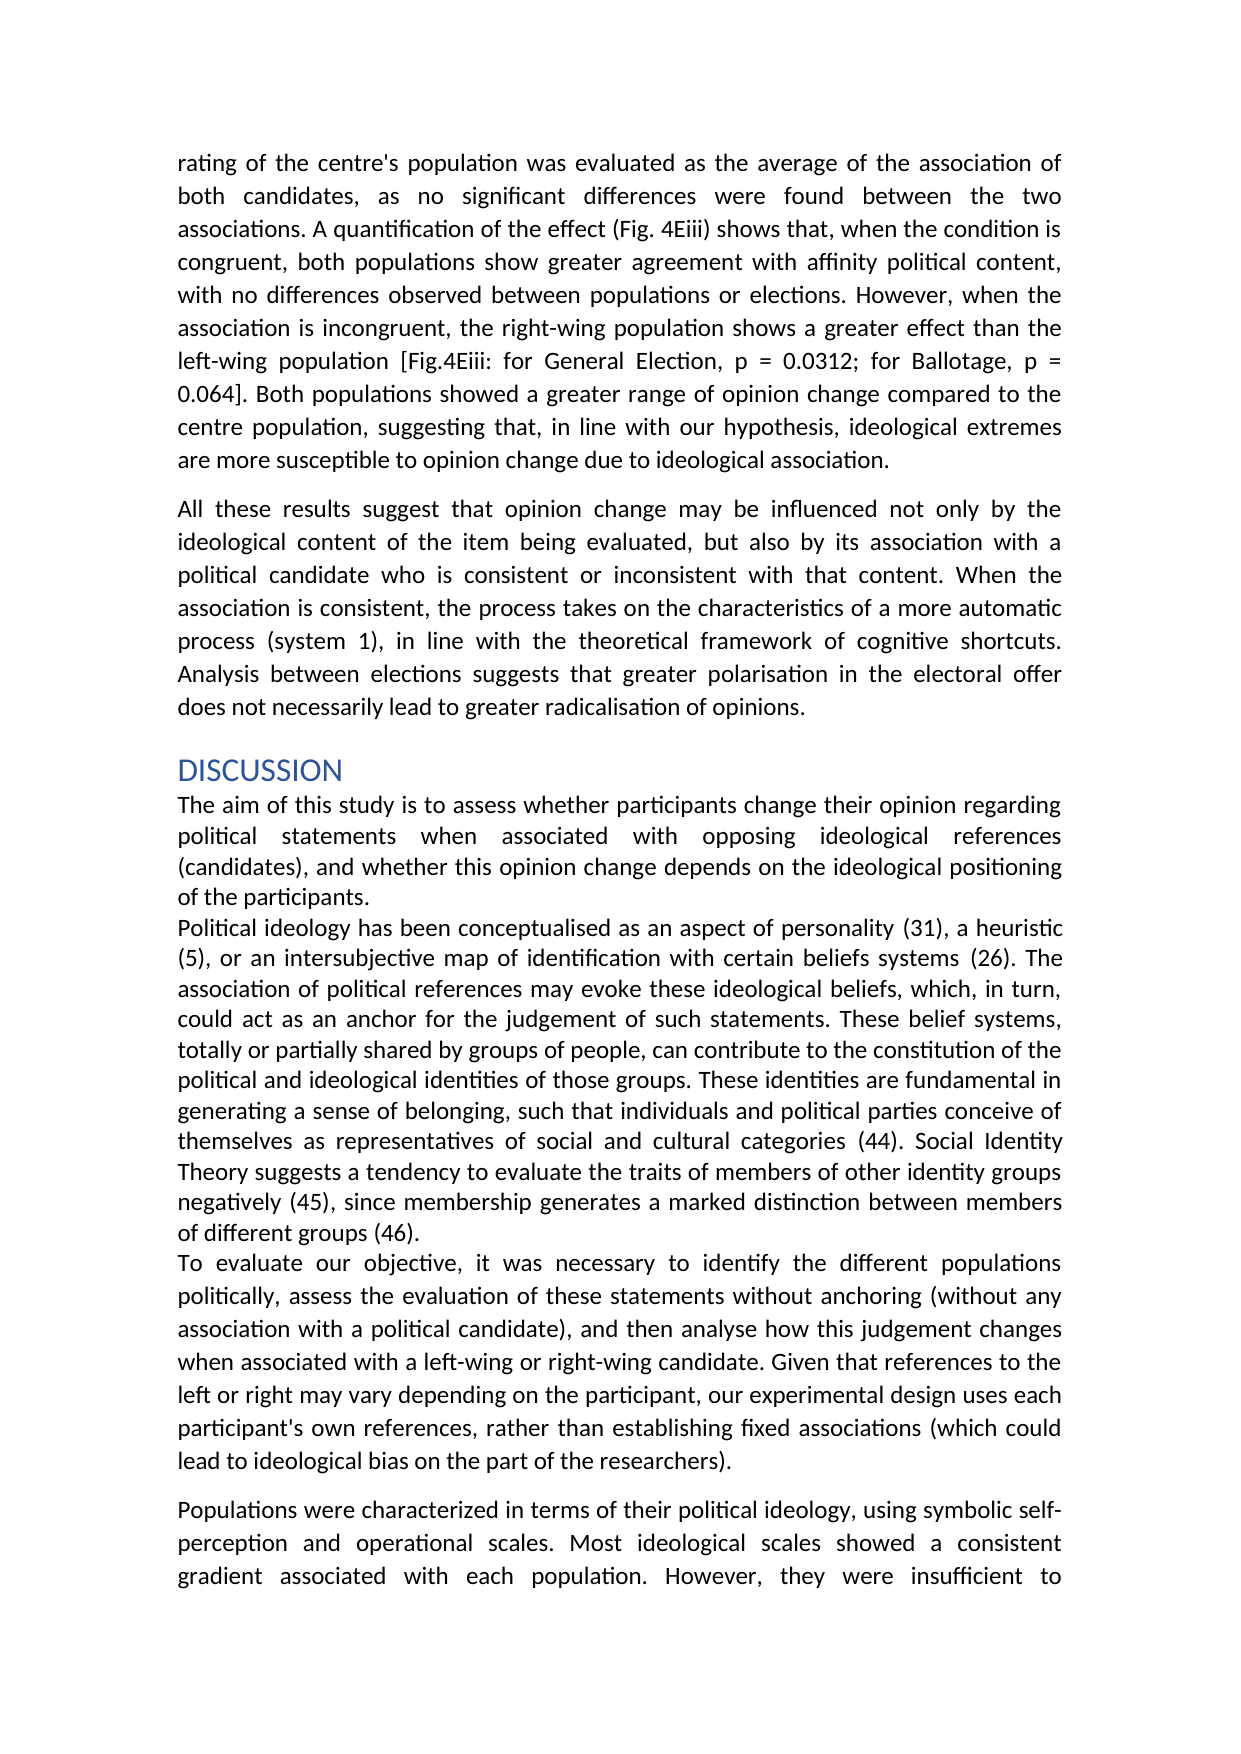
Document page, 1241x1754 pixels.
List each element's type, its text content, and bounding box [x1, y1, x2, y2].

text The aim of this study is to assess whether participants change their opinion regarding political statements when associated with opposing ideological references (candidates), and whether this opinion change depends on the ideological positioning of the participants. [177, 789, 1063, 912]
text To evaluate our objective, it was necessary to identify the different populations politically, assess the evaluation of these statements without anchoring (without any association with a political candidate), and then analyse how this judgement changes when associated with a left-wing or right-wing candidate. Given that references to the left or right may vary depending on the participant, our experimental design uses each participant's own references, rather than establishing fixed associations (which could lead to ideological bias on the part of the researchers). [177, 1247, 1063, 1475]
subtitle DISCUSSION [177, 749, 1063, 789]
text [177, 1494, 1063, 1591]
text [177, 148, 1063, 474]
text All these results suggest that opinion change may be influenced not only by the ideological content of the item being evaluated, but also by its association with a political candidate who is consistent or inconsistent with that content. When the association is consistent, the process takes on the characteristics of a more automatic process (system 1), in line with the theoretical framework of cognitive shortcuts. Analysis between elections suggests that greater polarisation in the electoral offer does not necessarily lead to greater radicalisation of opinions. [177, 493, 1063, 721]
text Political ideology has been conceptualised as an aspect of personality (31), a heuristic (5), or an intersubjective map of identification with certain beliefs systems (26). The association of political references may evoke these ideological beliefs, which, in turn, could act as an anchor for the judgement of such statements. These belief systems, totally or partially shared by groups of people, can contribute to the constitution of the political and ideological identities of those groups. These identities are fundamental in generating a sense of belonging, such that individuals and political parties conceive of themselves as representatives of social and cultural categories (44). Social Identity Theory suggests a tendency to evaluate the traits of members of other identity groups negatively (45), since membership generates a marked distinction between members of different groups (46). [177, 912, 1063, 1247]
